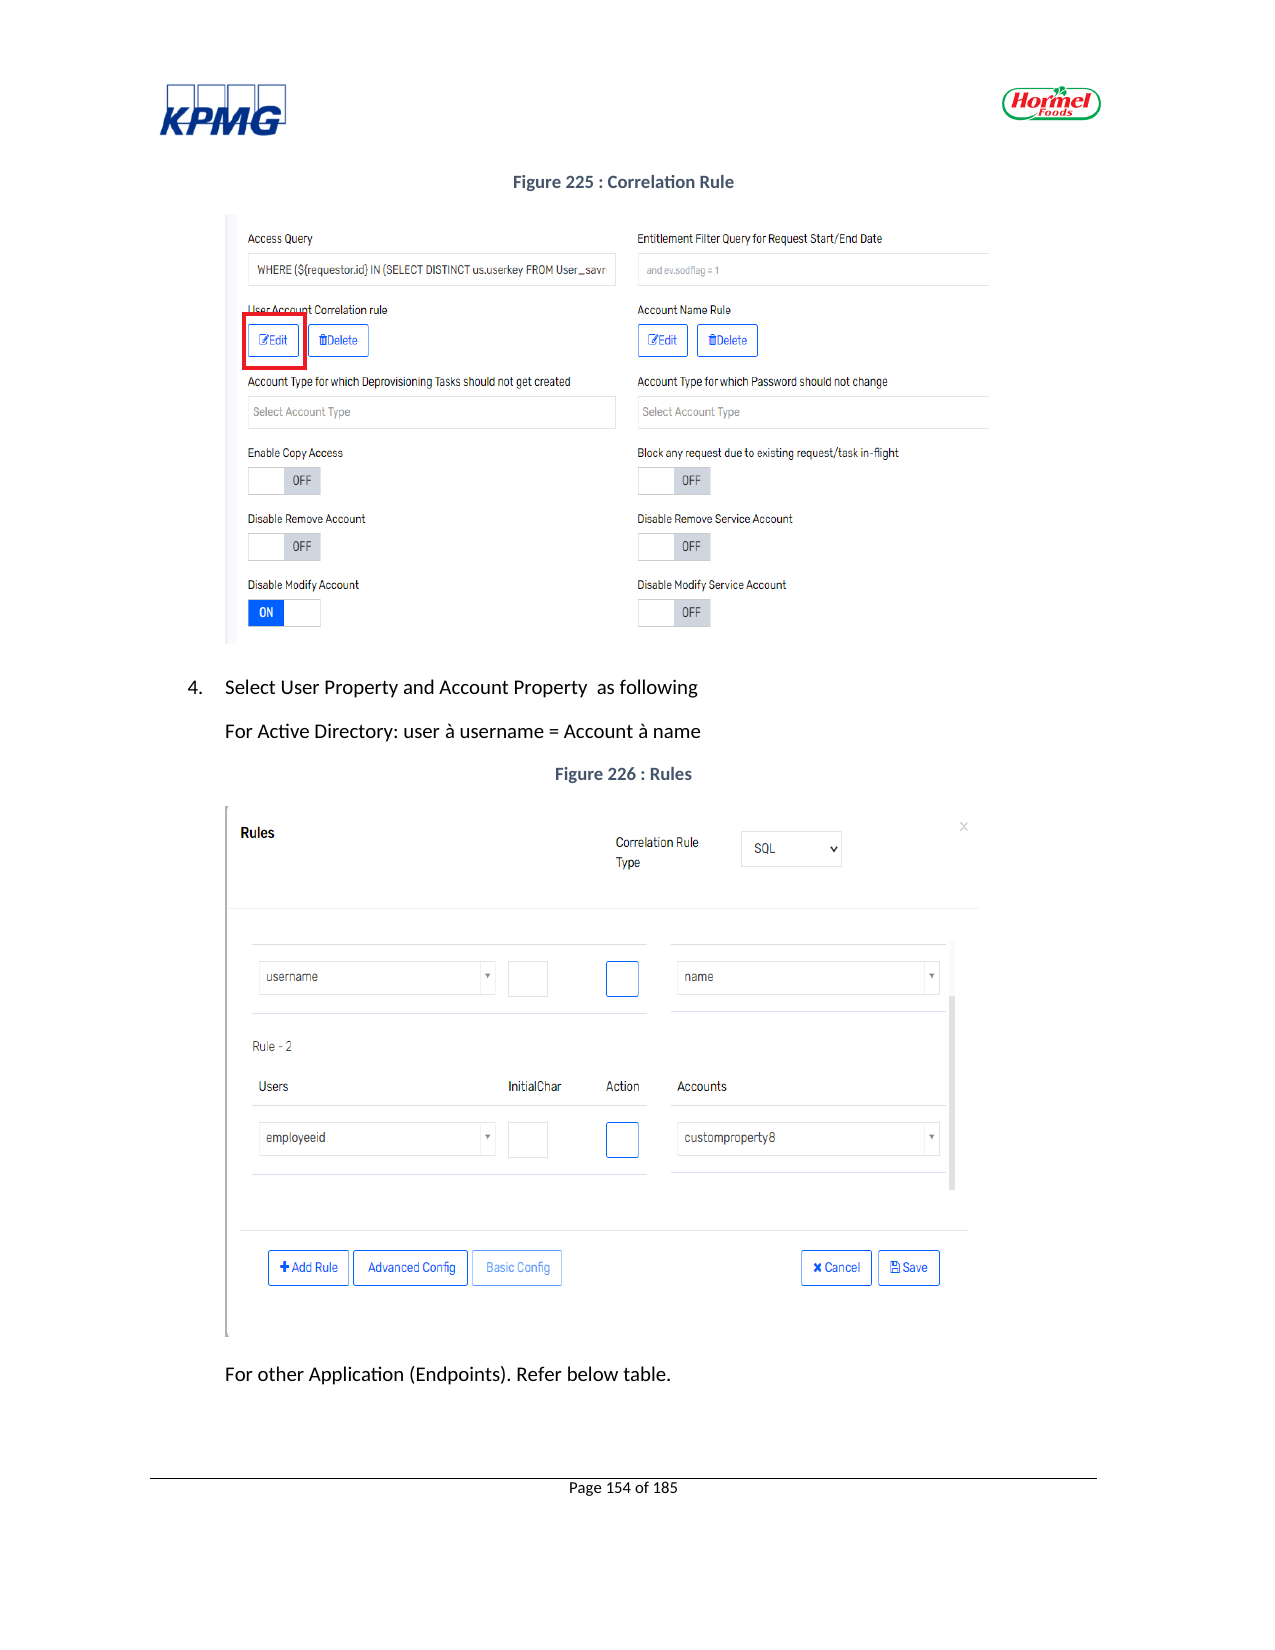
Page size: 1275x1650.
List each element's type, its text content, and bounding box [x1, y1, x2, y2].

picture [988, 77, 1114, 140]
picture [225, 806, 979, 1337]
text For other Application (Endpoints). Refer below table. [150, 1361, 1097, 1387]
text For Active Directory: user à username = Account à name [150, 718, 1097, 744]
picture [150, 75, 302, 146]
text Figure 226 : Rules [150, 763, 1097, 786]
text Figure 225 : Correlation Rule [150, 171, 1097, 194]
picture [225, 214, 989, 650]
list Select User Property and Account Property as following [187, 674, 1097, 700]
